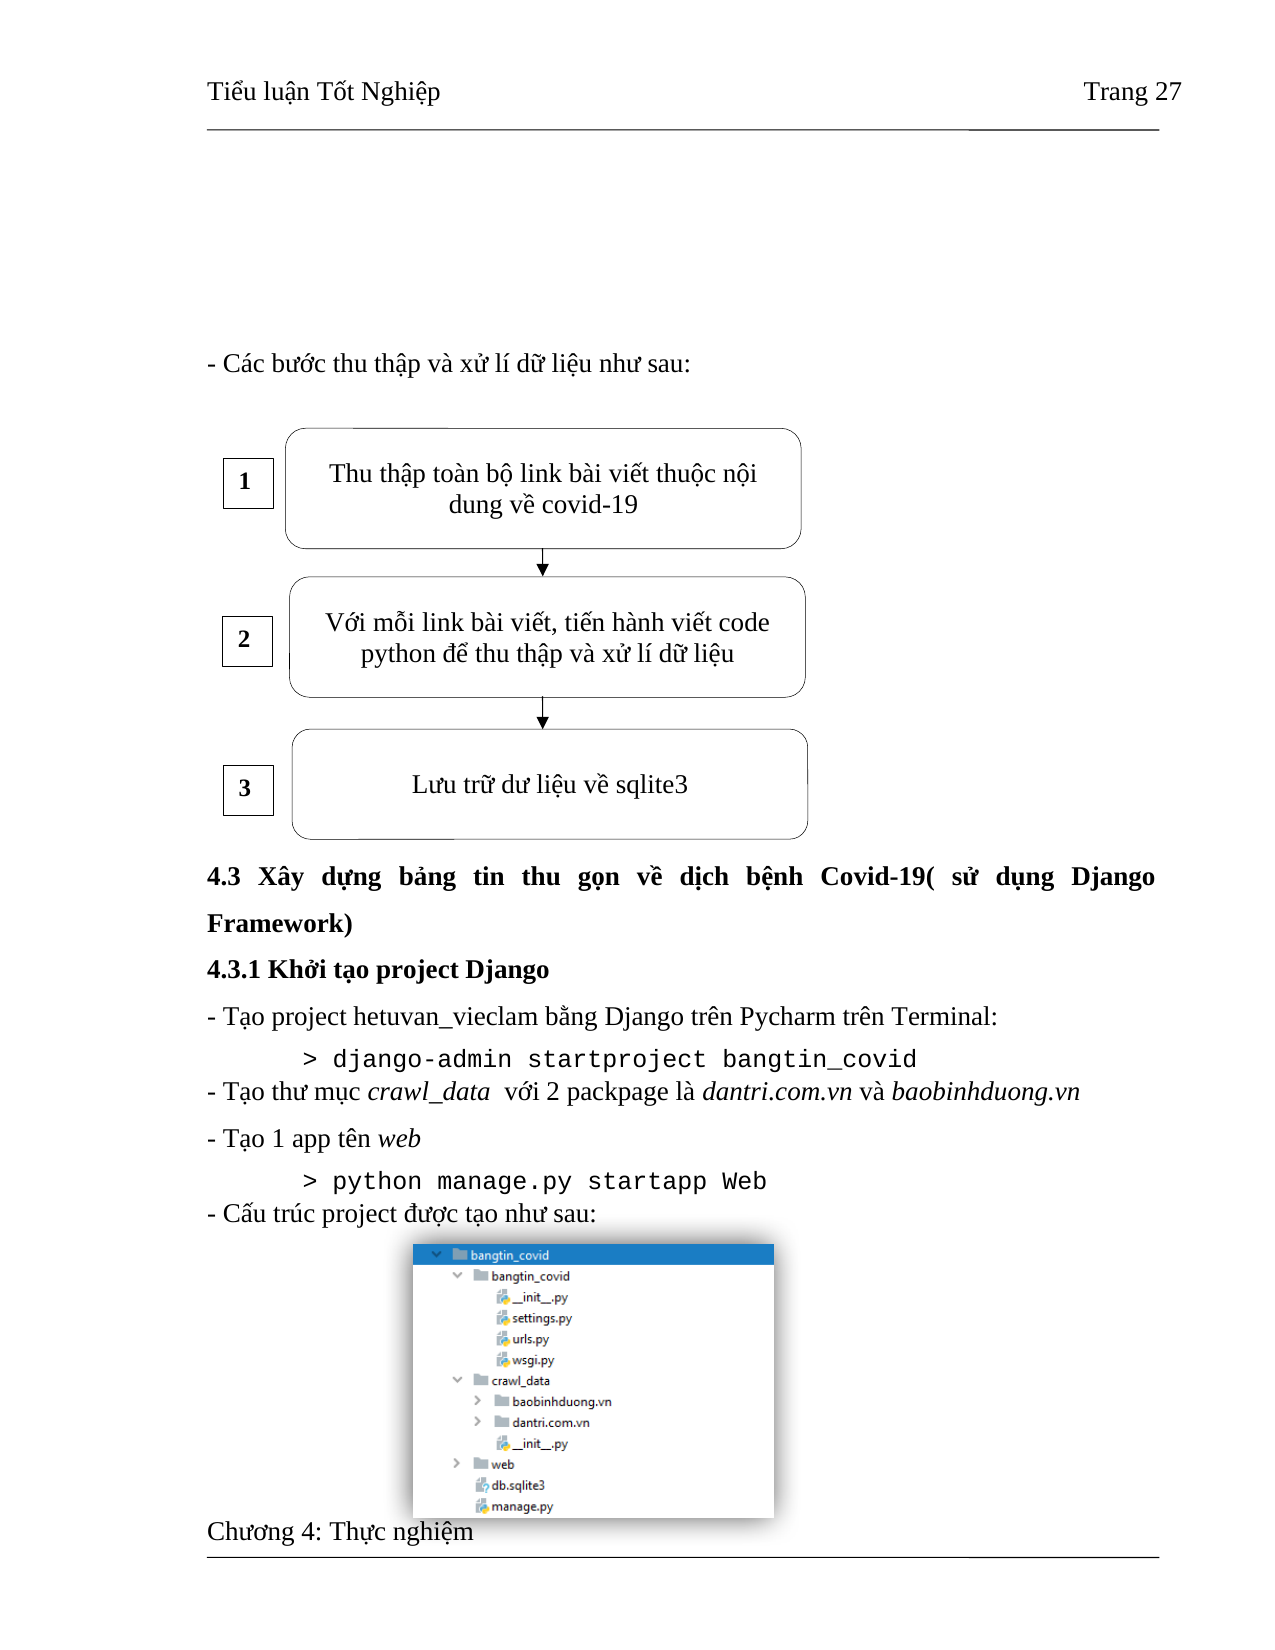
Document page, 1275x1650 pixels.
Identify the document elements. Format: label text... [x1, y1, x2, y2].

text - Các bước thu thập và xử lí dữ liệu như sau: [207, 347, 1157, 378]
text - Cấu trúc project được tạo như sau: [207, 1197, 1157, 1228]
text - Tạo thư mục crawl_data với 2 packpage là dantri.com.vn và baobinhduong.vn [207, 1075, 1157, 1106]
text > python manage.py startapp Web [207, 1168, 1157, 1197]
text - Tạo 1 app tên web [207, 1122, 1157, 1153]
text 4.3 Xây dựng bảng tin thu gọn về dịch bệnh Covid-19( sử dụng Django Framework) [207, 860, 1157, 938]
picture [413, 1244, 774, 1518]
text 4.3.1 Khởi tạo project Django [207, 953, 1157, 984]
text - Tạo project hetuvan_vieclam bằng Django trên Pycharm trên Terminal: [207, 1000, 1157, 1031]
text > django-admin startproject bangtin_covid [207, 1047, 1157, 1075]
